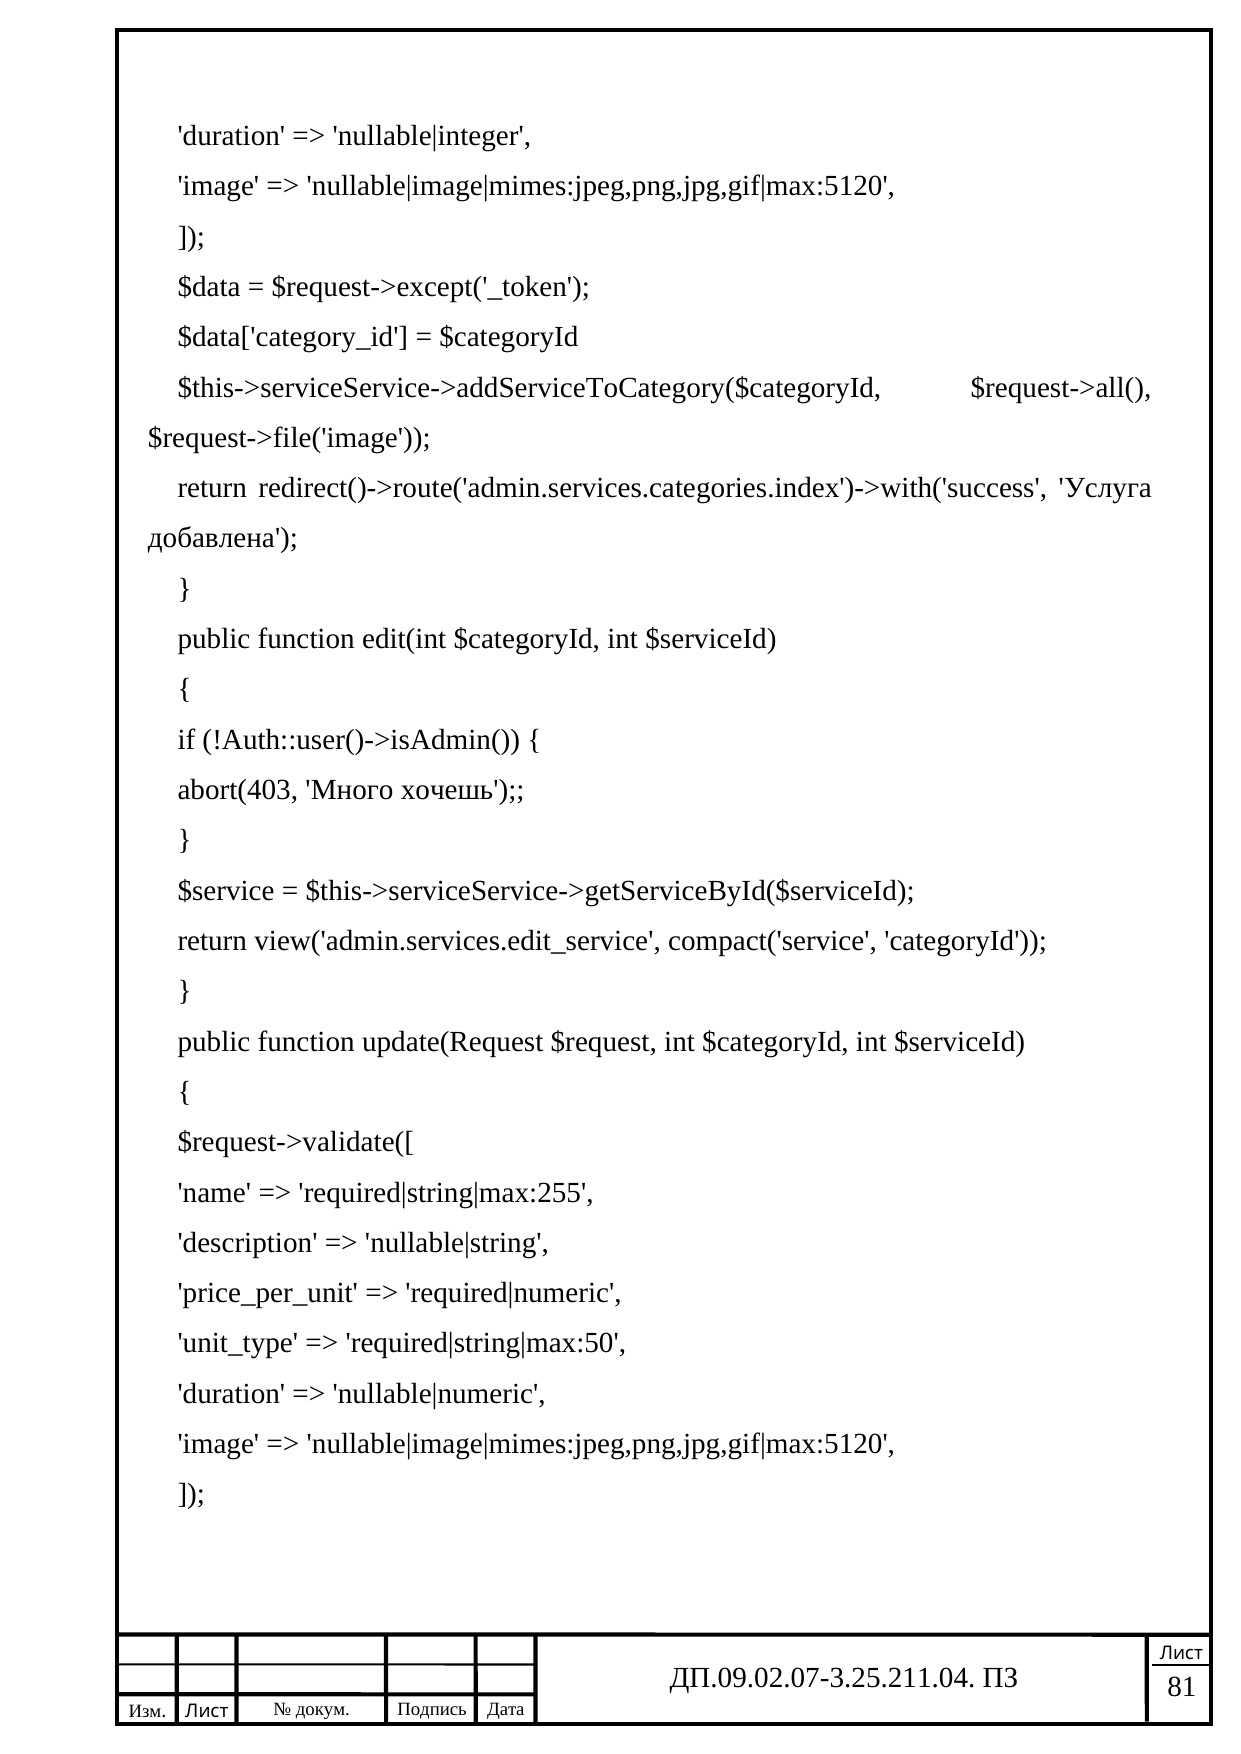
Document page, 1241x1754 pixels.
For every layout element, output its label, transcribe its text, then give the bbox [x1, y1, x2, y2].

text ]); [148, 1477, 1152, 1510]
text public function edit(int $categoryId, int $serviceId) [148, 621, 1152, 655]
text 'name' => 'required|string|max:255', [148, 1175, 1152, 1208]
text $data['category_id'] = $categoryId [148, 319, 1152, 353]
text 'image' => 'nullable|image|mimes:jpeg,png,jpg,gif|max:5120', [148, 168, 1152, 202]
text return view('admin.services.edit_service', compact('service', 'categoryId')); [148, 923, 1152, 957]
text return redirect()->route('admin.services.categories.index')->with('success', 'Услуга добавлена'); [148, 470, 1152, 554]
text 'duration' => 'nullable|integer', [148, 118, 1152, 152]
text abort(403, 'Много хочешь');; [148, 772, 1152, 806]
text $service = $this->serviceService->getServiceById($serviceId); [148, 873, 1152, 906]
text } [148, 822, 1152, 856]
text { [148, 1074, 1152, 1108]
text $this->serviceService->addServiceToCategory($categoryId, $request->all(), $request->file('image')); [148, 370, 1152, 453]
text 'unit_type' => 'required|string|max:50', [148, 1326, 1152, 1359]
text $data = $request->except('_token'); [148, 269, 1152, 303]
text ]); [148, 219, 1152, 252]
text } [148, 571, 1152, 604]
text 'price_per_unit' => 'required|numeric', [148, 1275, 1152, 1309]
text { [148, 672, 1152, 705]
text $request->validate([ [148, 1124, 1152, 1158]
text 'image' => 'nullable|image|mimes:jpeg,png,jpg,gif|max:5120', [148, 1426, 1152, 1460]
text 'duration' => 'nullable|numeric', [148, 1376, 1152, 1409]
text 'description' => 'nullable|string', [148, 1225, 1152, 1258]
text public function update(Request $request, int $categoryId, int $serviceId) [148, 1024, 1152, 1057]
text if (!Auth::user()->isAdmin()) { [148, 722, 1152, 755]
text } [148, 973, 1152, 1007]
